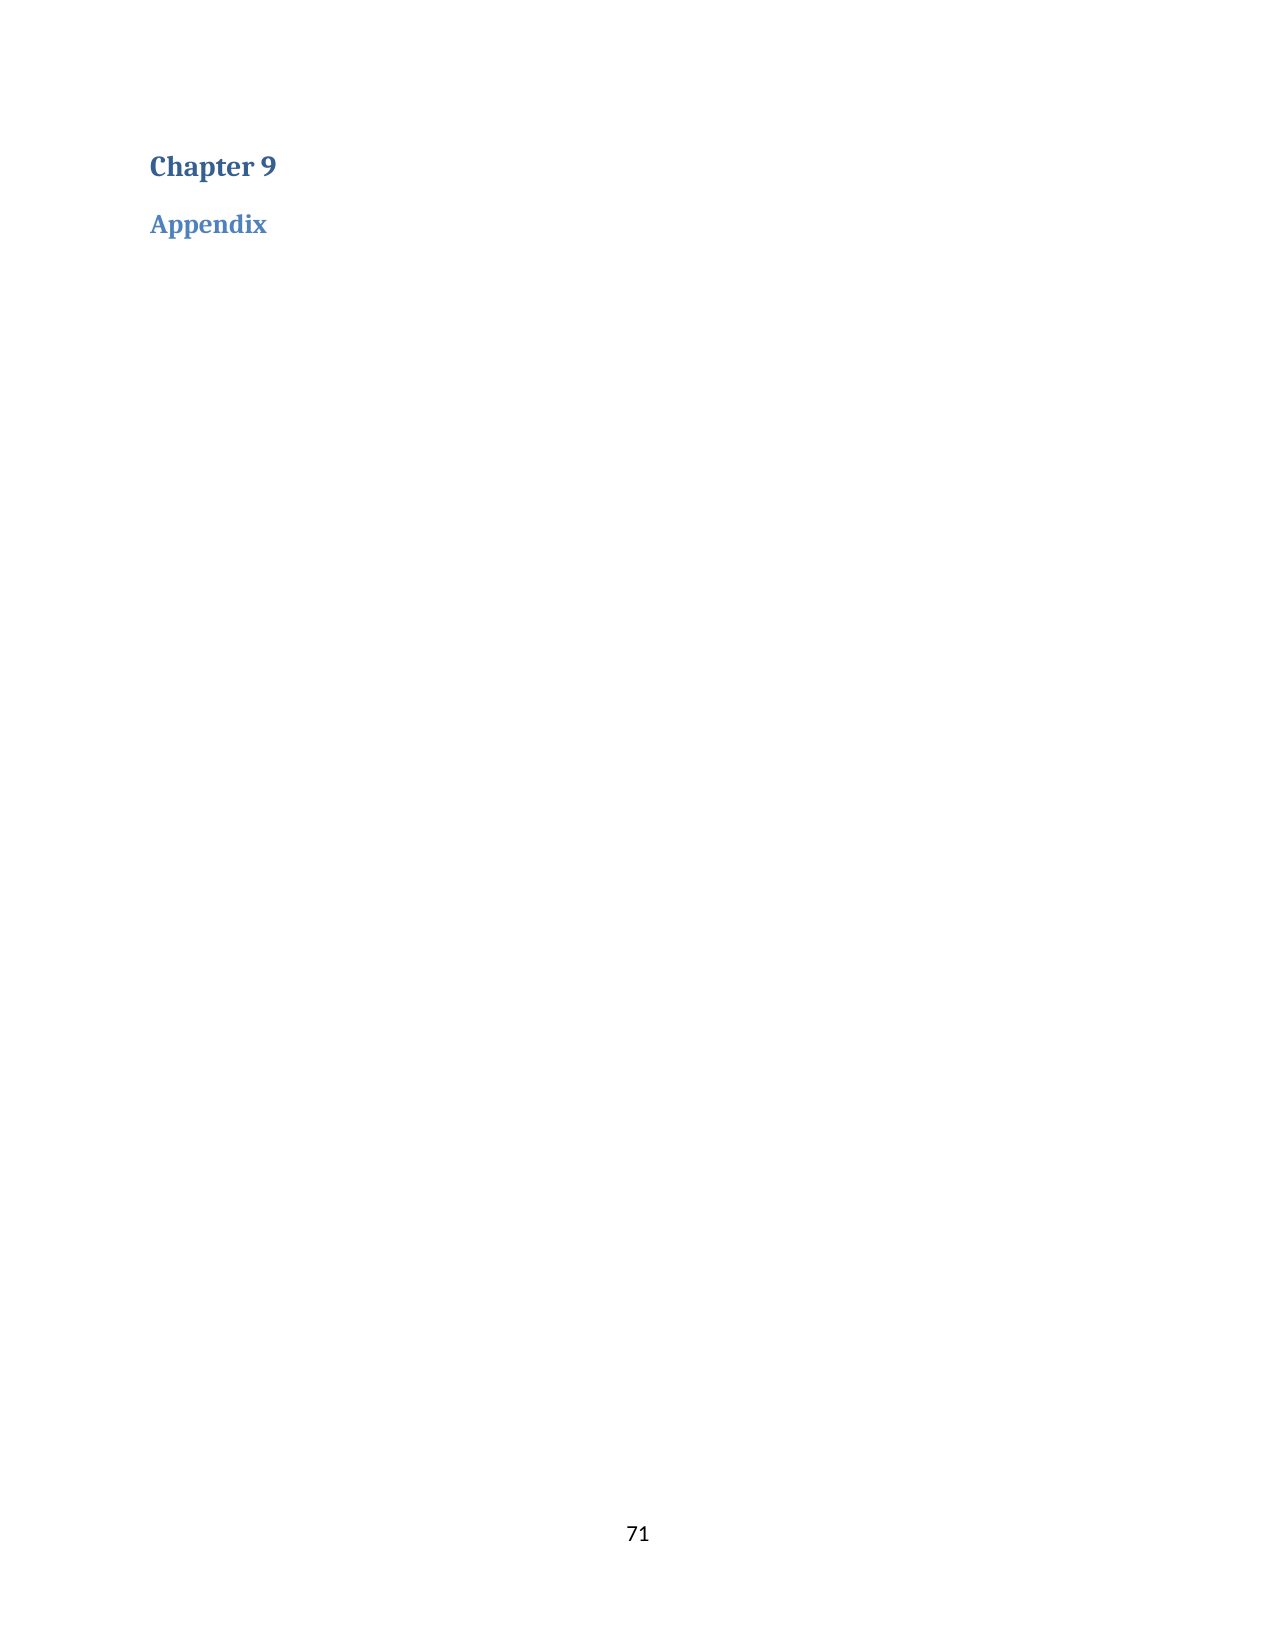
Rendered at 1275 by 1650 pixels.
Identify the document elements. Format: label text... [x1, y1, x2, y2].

subtitle Appendix [150, 209, 1125, 241]
subtitle Chapter 9 [150, 150, 1125, 183]
